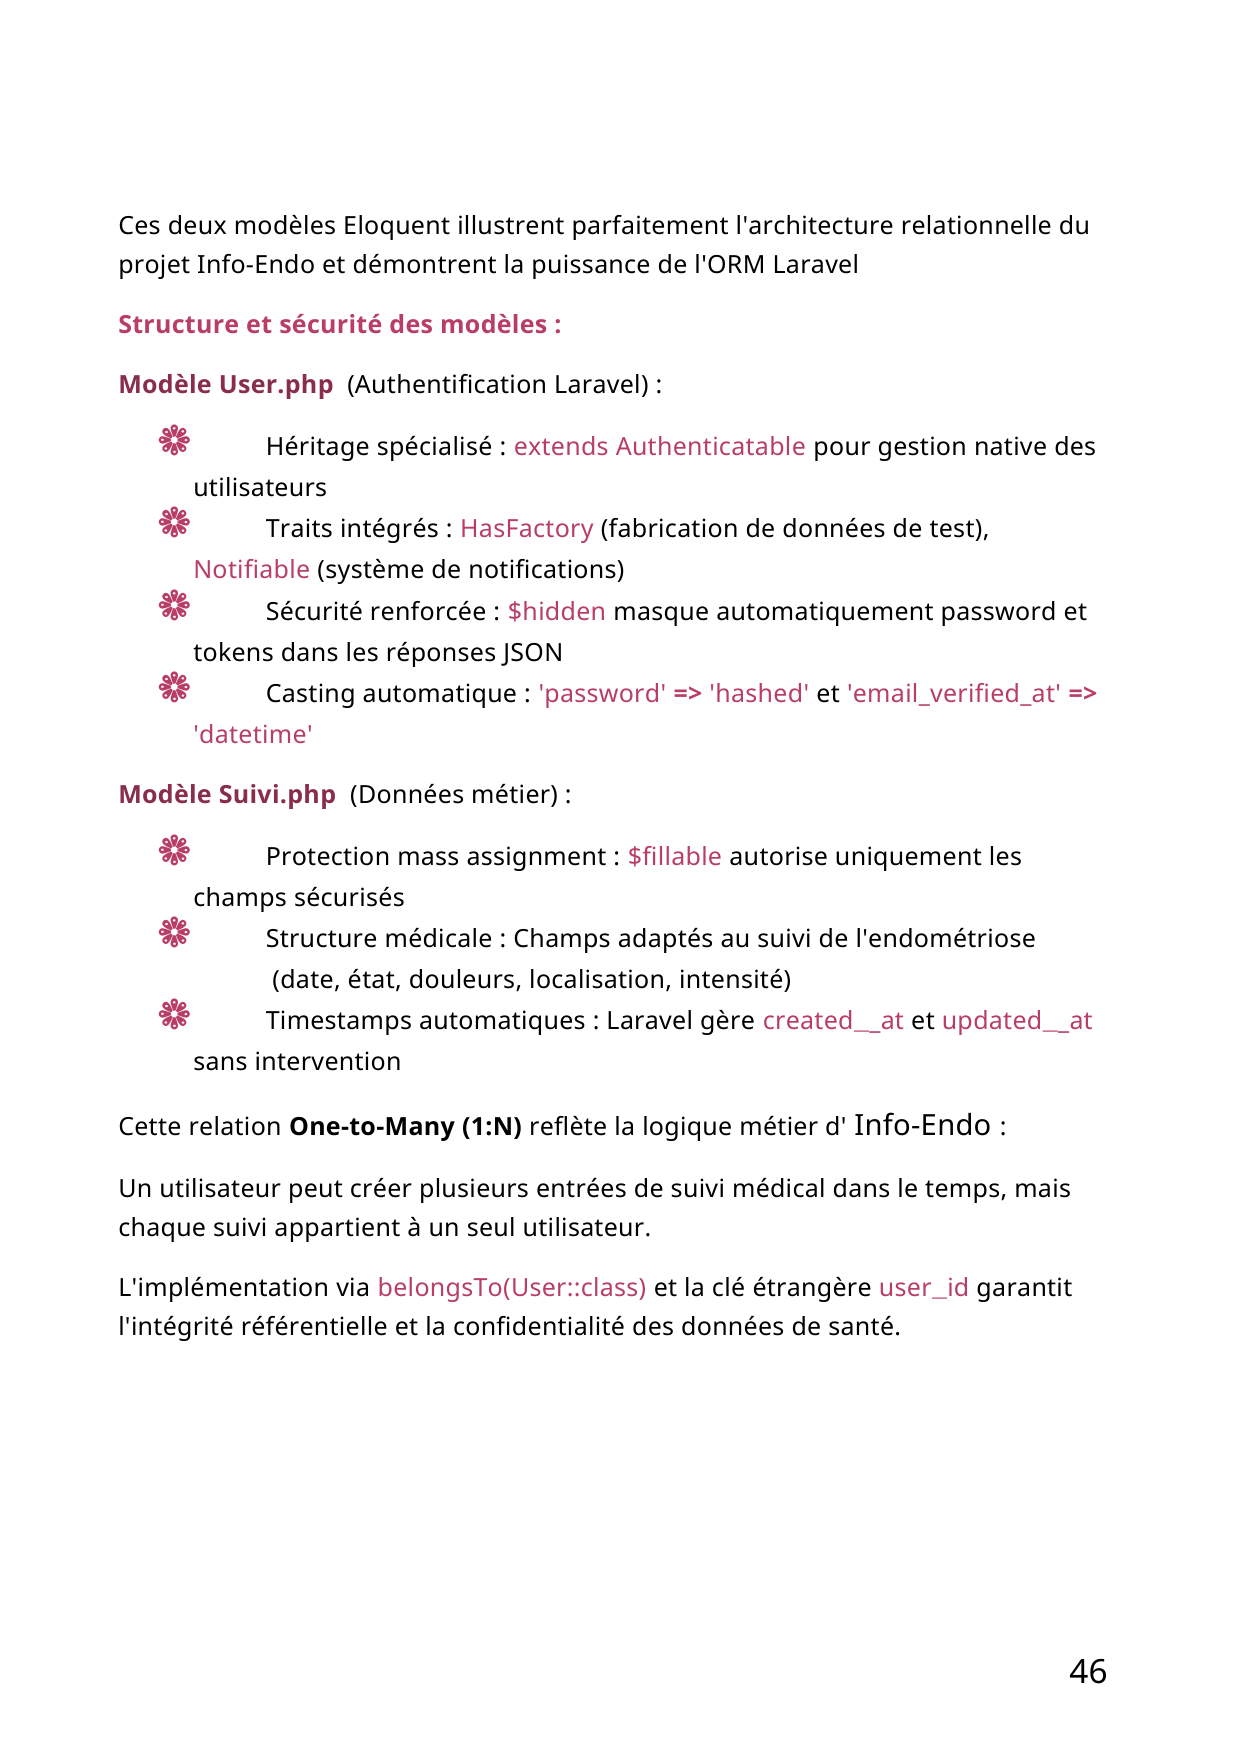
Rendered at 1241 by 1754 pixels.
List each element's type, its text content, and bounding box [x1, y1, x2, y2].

text L'implémentation via belongsTo(User::class) et la clé étrangère user_id garantit l'intégrité référentielle et la confidentialité des données de santé. [118, 1269, 1107, 1343]
text Un utilisateur peut créer plusieurs entrées de suivi médical dans le temps, mais chaque suivi appartient à un seul utilisateur. [118, 1170, 1107, 1243]
text Structure et sécurité des modèles : [118, 307, 1107, 341]
list Traits intégrés : HasFactory (fabrication de données de test), Notifiable (système de notifications) [156, 509, 1107, 586]
list Casting automatique : 'password' => 'hashed' et 'email_verified_at' => 'datetime' [156, 673, 1107, 750]
text Ces deux modèles Eloquent illustrent parfaitement l'architecture relationnelle du projet Info-Endo et démontrent la puissance de l'ORM Laravel [118, 208, 1107, 281]
list Sécurité renforcée : $hidden masque automatiquement password et tokens dans les réponses JSON [156, 591, 1107, 668]
list Timestamps automatiques : Laravel gère created__at et updated__at sans intervention [156, 1001, 1107, 1078]
text Cette relation One-to-Many (1:N) reflète la logique métier d' Info-Endo : [118, 1104, 1107, 1143]
list Structure médicale : Champs adaptés au suivi de l'endométriose (date, état, douleurs, localisation, intensité) [156, 918, 1107, 996]
list Protection mass assignment : $fillable autorise uniquement les champs sécurisés [156, 836, 1107, 913]
text Modèle User.php (Authentification Laravel) : [118, 367, 1107, 401]
text Modèle Suivi.php (Données métier) : [118, 776, 1107, 810]
list Héritage spécialisé : extends Authenticatable pour gestion native des utilisateurs [156, 427, 1107, 504]
